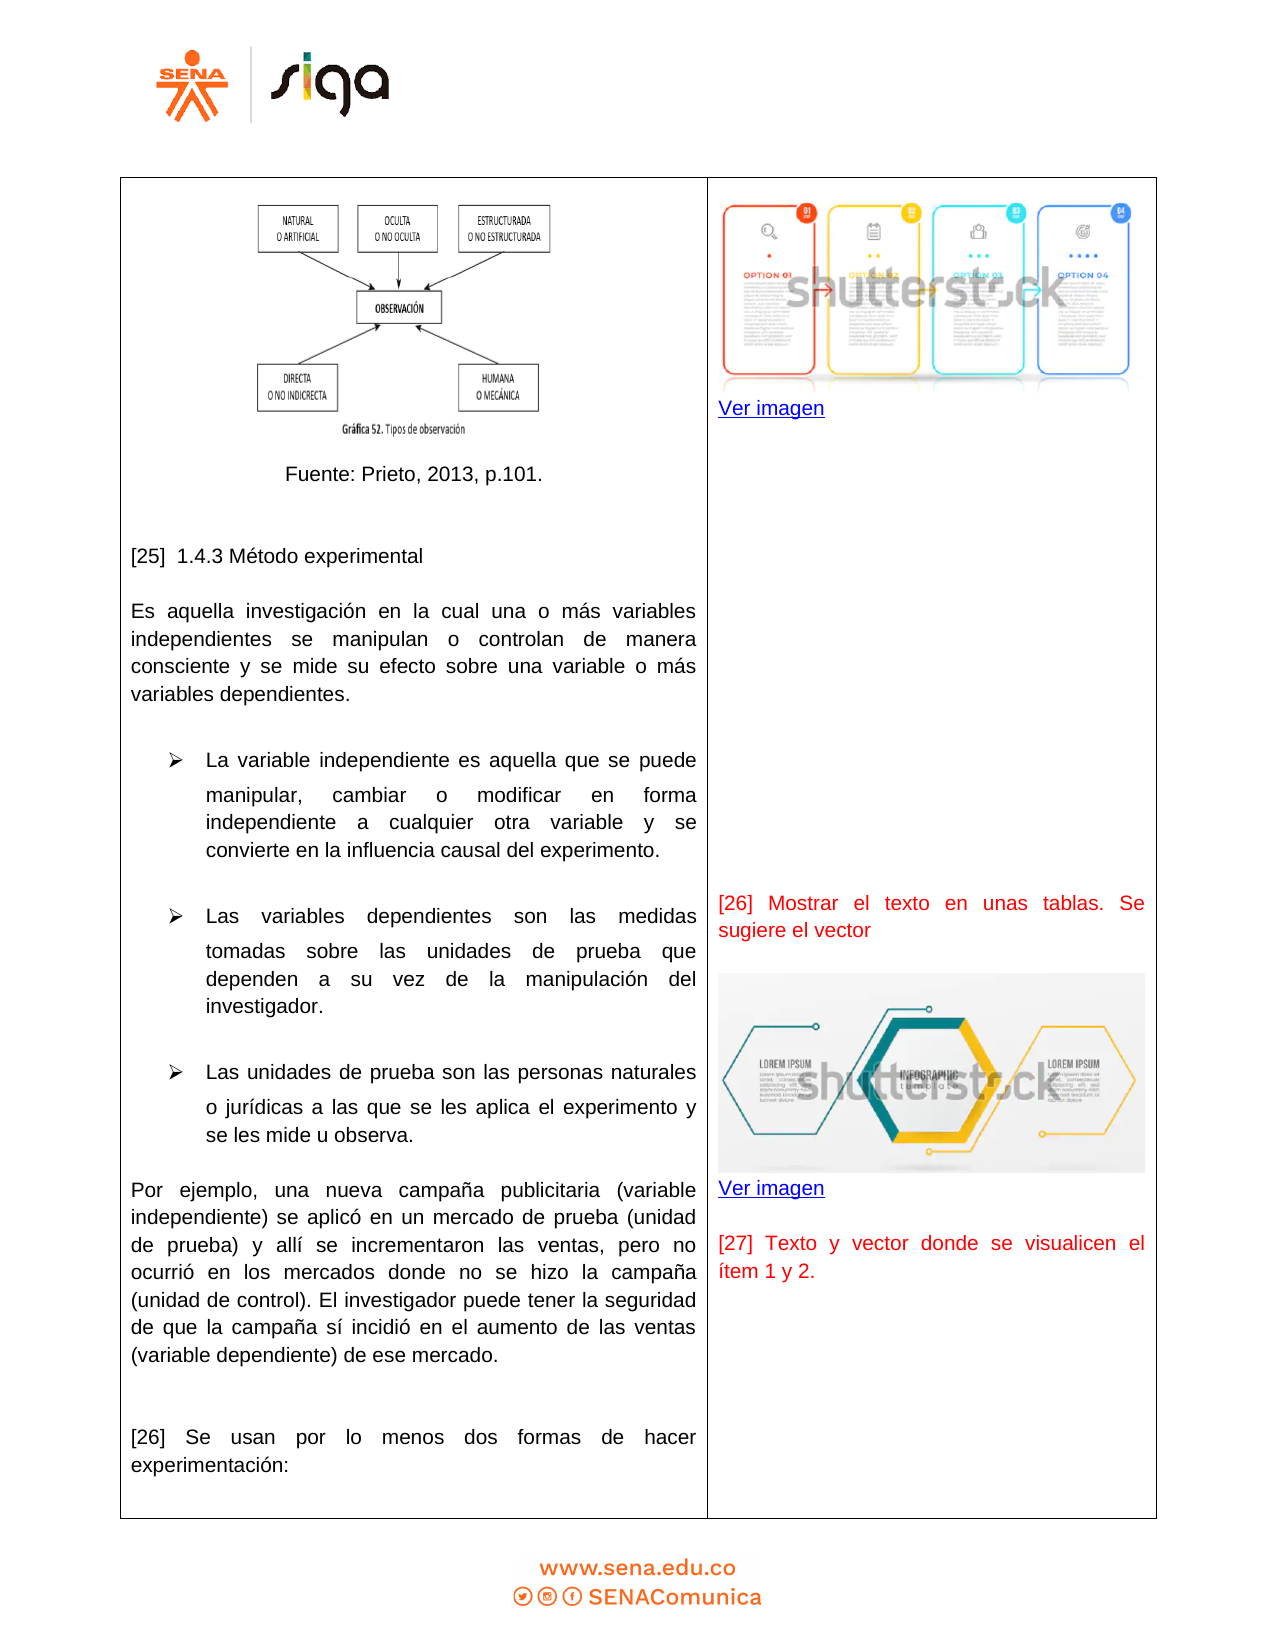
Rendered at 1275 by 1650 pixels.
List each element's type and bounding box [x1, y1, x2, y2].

table_cell [121, 178, 707, 1518]
picture [718, 188, 1146, 393]
picture [513, 1556, 762, 1606]
picture [5, 42, 538, 128]
table_cell [708, 178, 1156, 1518]
picture [215, 188, 613, 458]
picture [718, 973, 1146, 1173]
